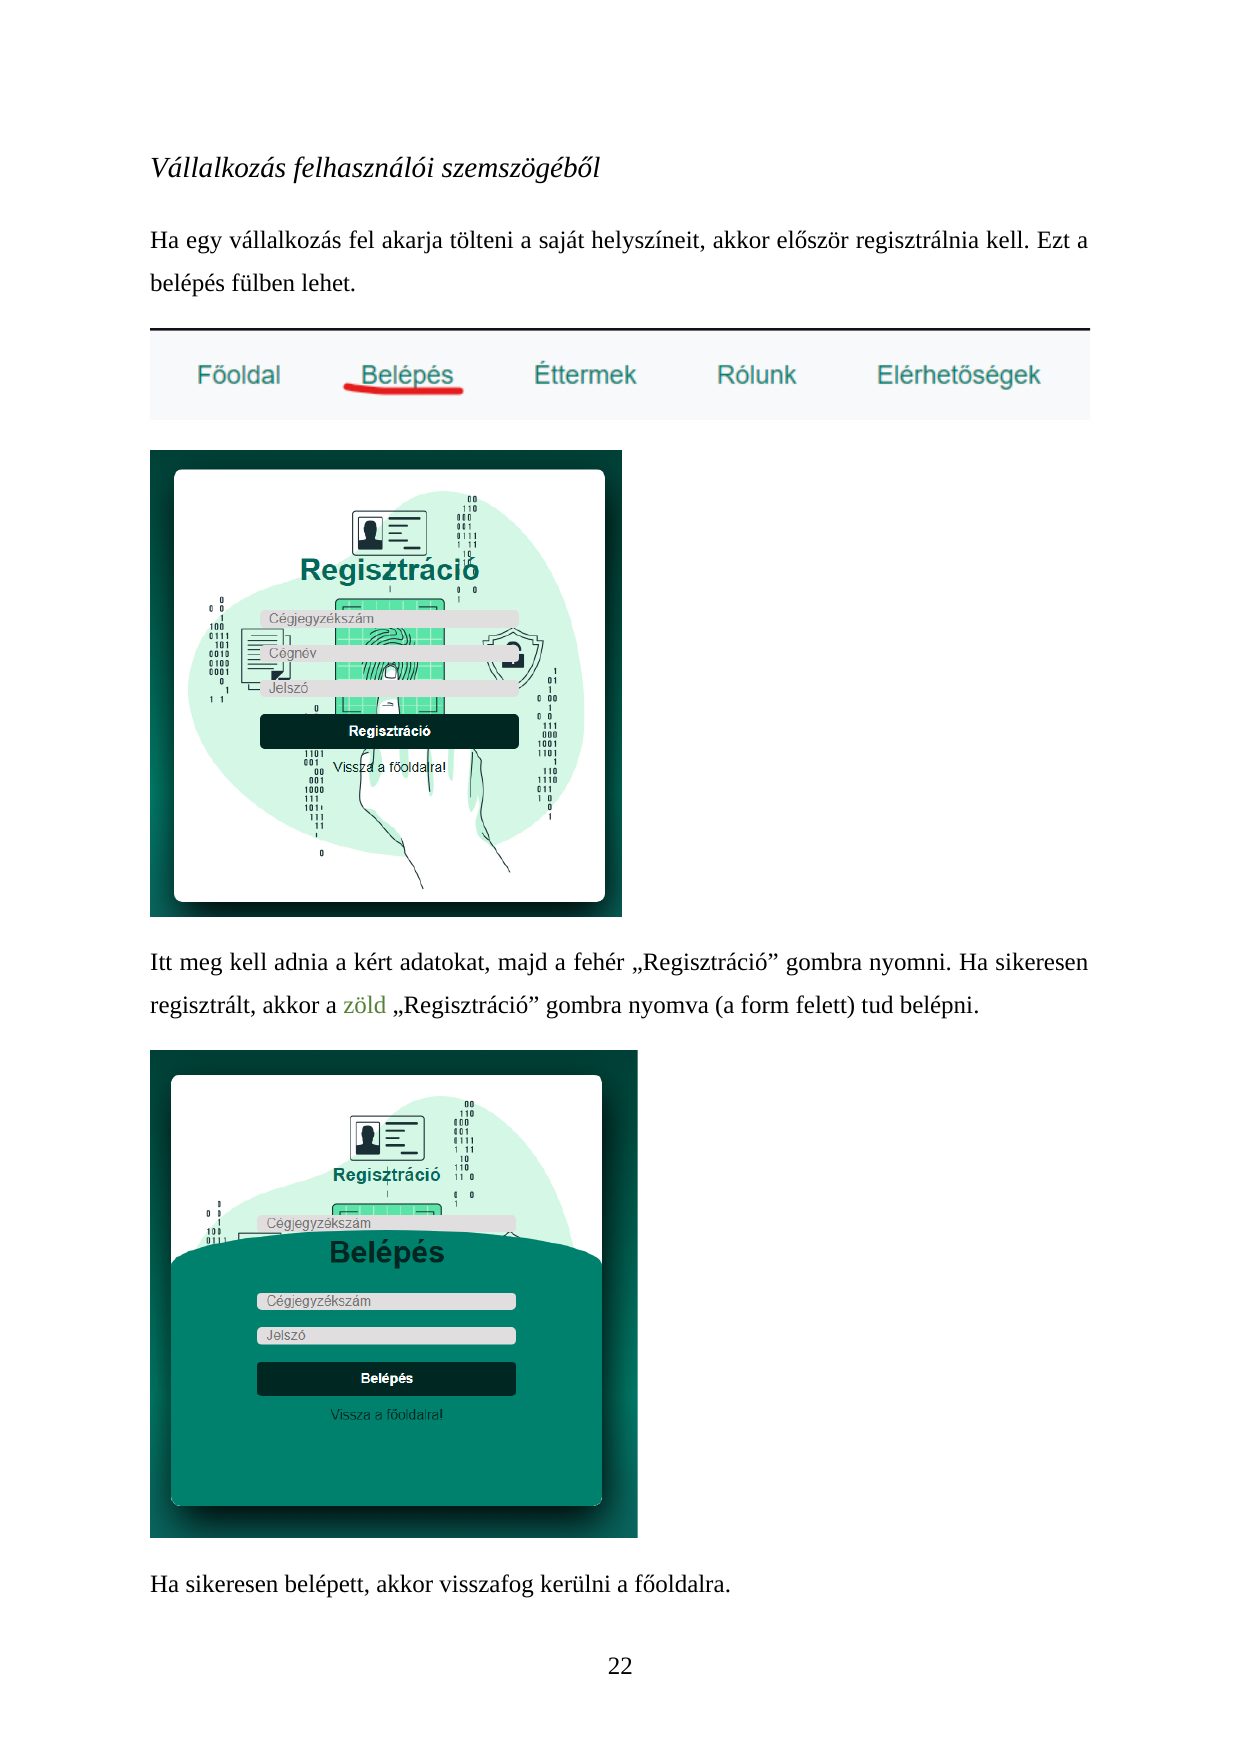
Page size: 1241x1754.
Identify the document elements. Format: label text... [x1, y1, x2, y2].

picture [150, 450, 622, 917]
text Ha egy vállalkozás fel akarja tölteni a saját helyszíneit, akkor először regisztrálnia kell. Ezt a belépés fülben lehet. [150, 225, 1090, 297]
text Ha sikeresen belépett, akkor visszafog kerülni a főoldalra. [150, 1569, 1090, 1598]
text Itt meg kell adnia a kért adatokat, majd a fehér „Regisztráció” gombra nyomni. Ha sikeresen regisztrált, akkor a zöld „Regisztráció” gombra nyomva (a form felett) tud belépni. [150, 947, 1090, 1019]
picture [150, 1050, 638, 1538]
subtitle Vállalkozás felhasználói szemszögéből [150, 150, 1090, 183]
picture [150, 328, 1091, 420]
